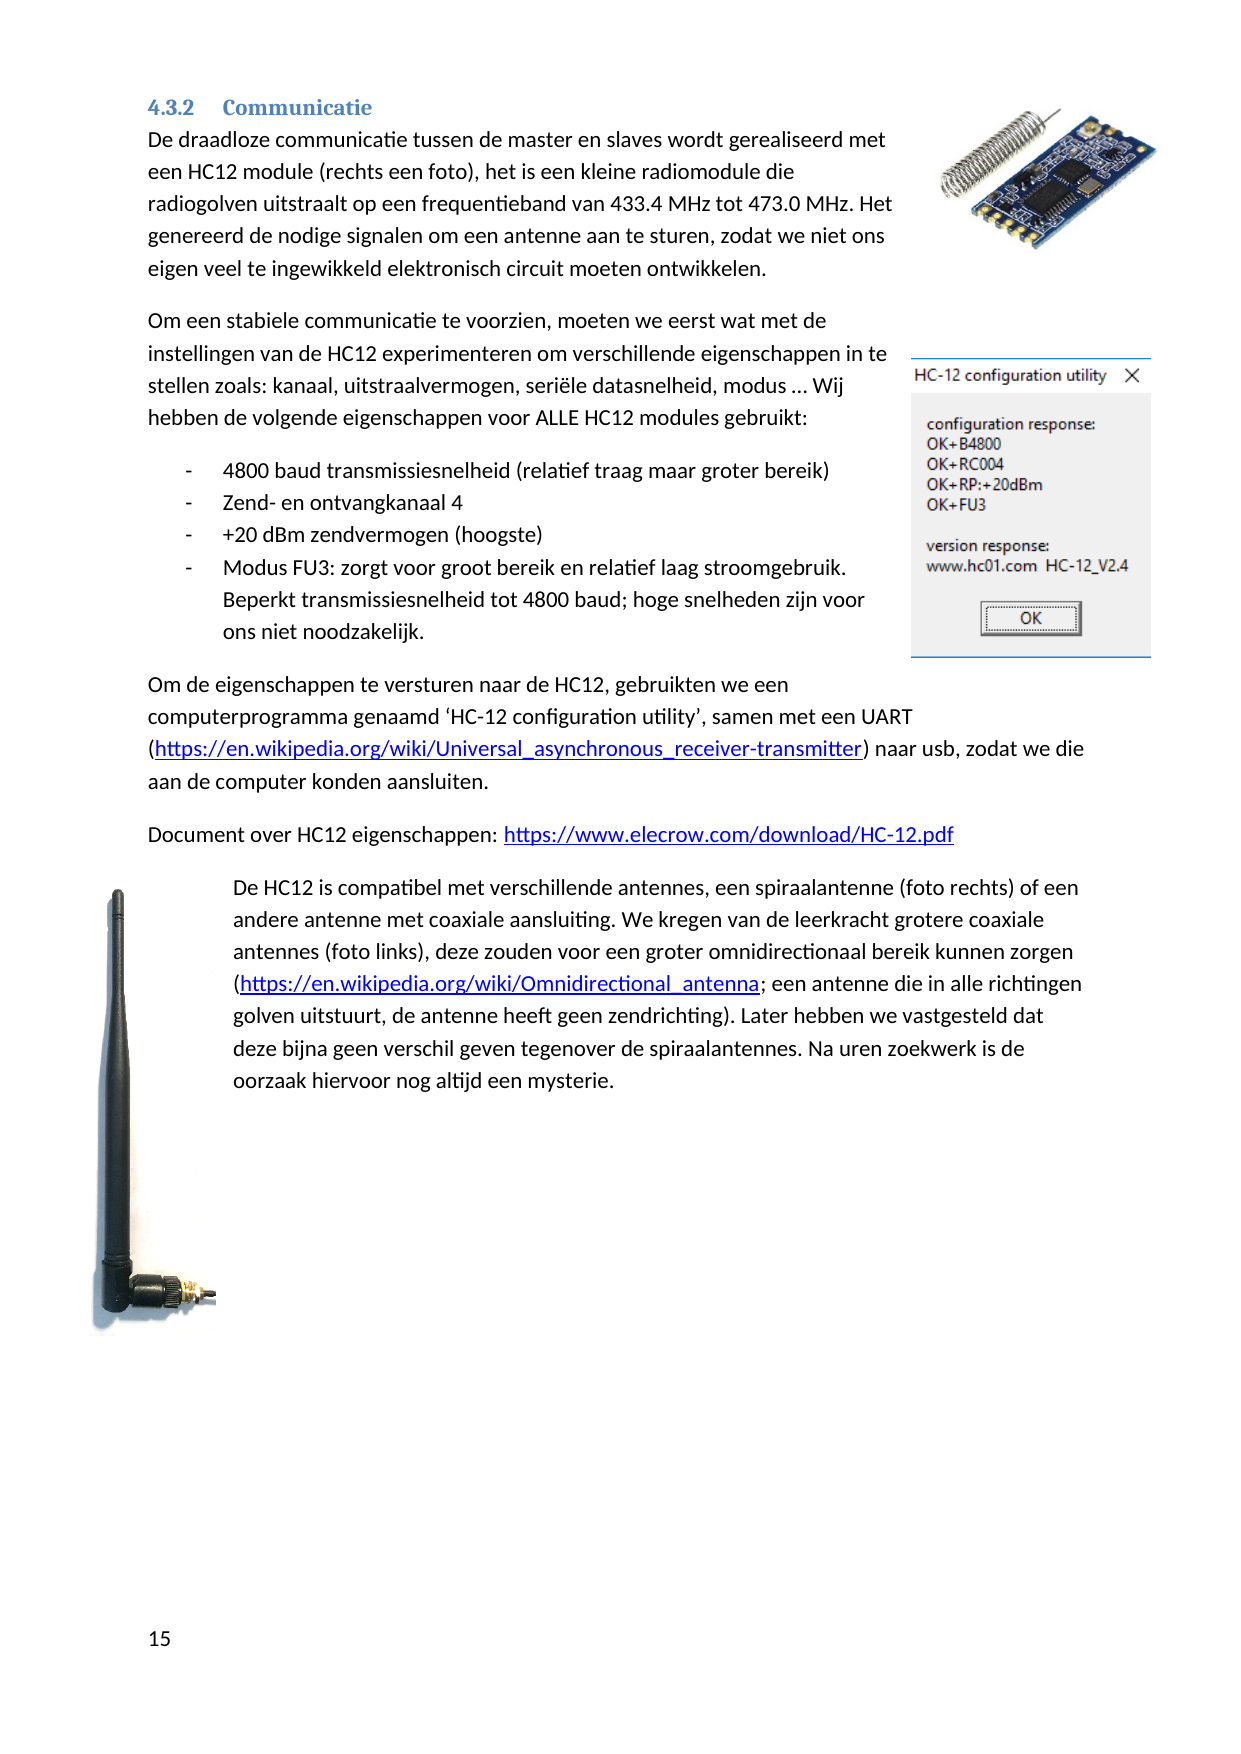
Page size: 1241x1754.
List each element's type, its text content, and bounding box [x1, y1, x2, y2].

text Document over HC12 eigenschappen: https://www.elecrow.com/download/HC-12.pdf [148, 820, 1093, 848]
picture [927, 54, 1168, 296]
list +20 dBm zendvermogen (hoogste) [185, 521, 909, 549]
text Om de eigenschappen te versturen naar de HC12, gebruikten we een computerprogramma genaamd ‘HC-12 configuration utility’, samen met een UART (https://en.wikipedia.org/wiki/Universal_asynchronous_receiver-transmitter) naar usb, zodat we die aan de computer konden aansluiten. [148, 670, 1093, 795]
text Om een stabiele communicatie te voorzien, moeten we eerst wat met de instellingen van de HC12 experimenteren om verschillende eigenschappen in te stellen zoals: kanaal, uitstraalvermogen, seriële datasnelheid, modus … Wij hebben de volgende eigenschappen voor ALLE HC12 modules gebruikt: [148, 307, 1093, 431]
text De draadloze communicatie tussen de master en slaves wordt gerealiseerd met een HC12 module (rechts een foto), het is een kleine radiomodule die radiogolven uitstraalt op een frequentieband van 433.4 MHz tot 473.0 MHz. Het genereerd de nodige signalen om een antenne aan te sturen, zodat we niet ons eigen veel te ingewikkeld elektronisch circuit moeten ontwikkelen. [148, 125, 927, 282]
list Zend- en ontvangkanaal 4 [185, 488, 909, 516]
list 4800 baud transmissiesnelheid (relatief traag maar groter bereik) [185, 456, 909, 484]
list Modus FU3: zorgt voor groot bereik en relatief laag stroomgebruik. Beperkt transmissiesnelheid tot 4800 baud; hoge snelheden zijn voor ons niet noodzakelijk. [185, 553, 909, 645]
text De HC12 is compatibel met verschillende antennes, een spiraalantenne (foto rechts) of een andere antenne met coaxiale aansluiting. We kregen van de leerkracht grotere coaxiale antennes (foto links), deze zouden voor een groter omnidirectionaal bereik kunnen zorgen (https://en.wikipedia.org/wiki/Omnidirectional_antenna; een antenne die in alle richtingen golven uitstuurt, de antenne heeft geen zendrichting). Later hebben we vastgesteld dat deze bijna geen verschil geven tegenover de spiraalantennes. Na uren zoekwerk is de oorzaak hiervoor nog altijd een mysterie. [216, 873, 1093, 1094]
picture [89, 864, 216, 1336]
picture [909, 358, 1151, 656]
subtitle Communicatie [148, 95, 927, 121]
